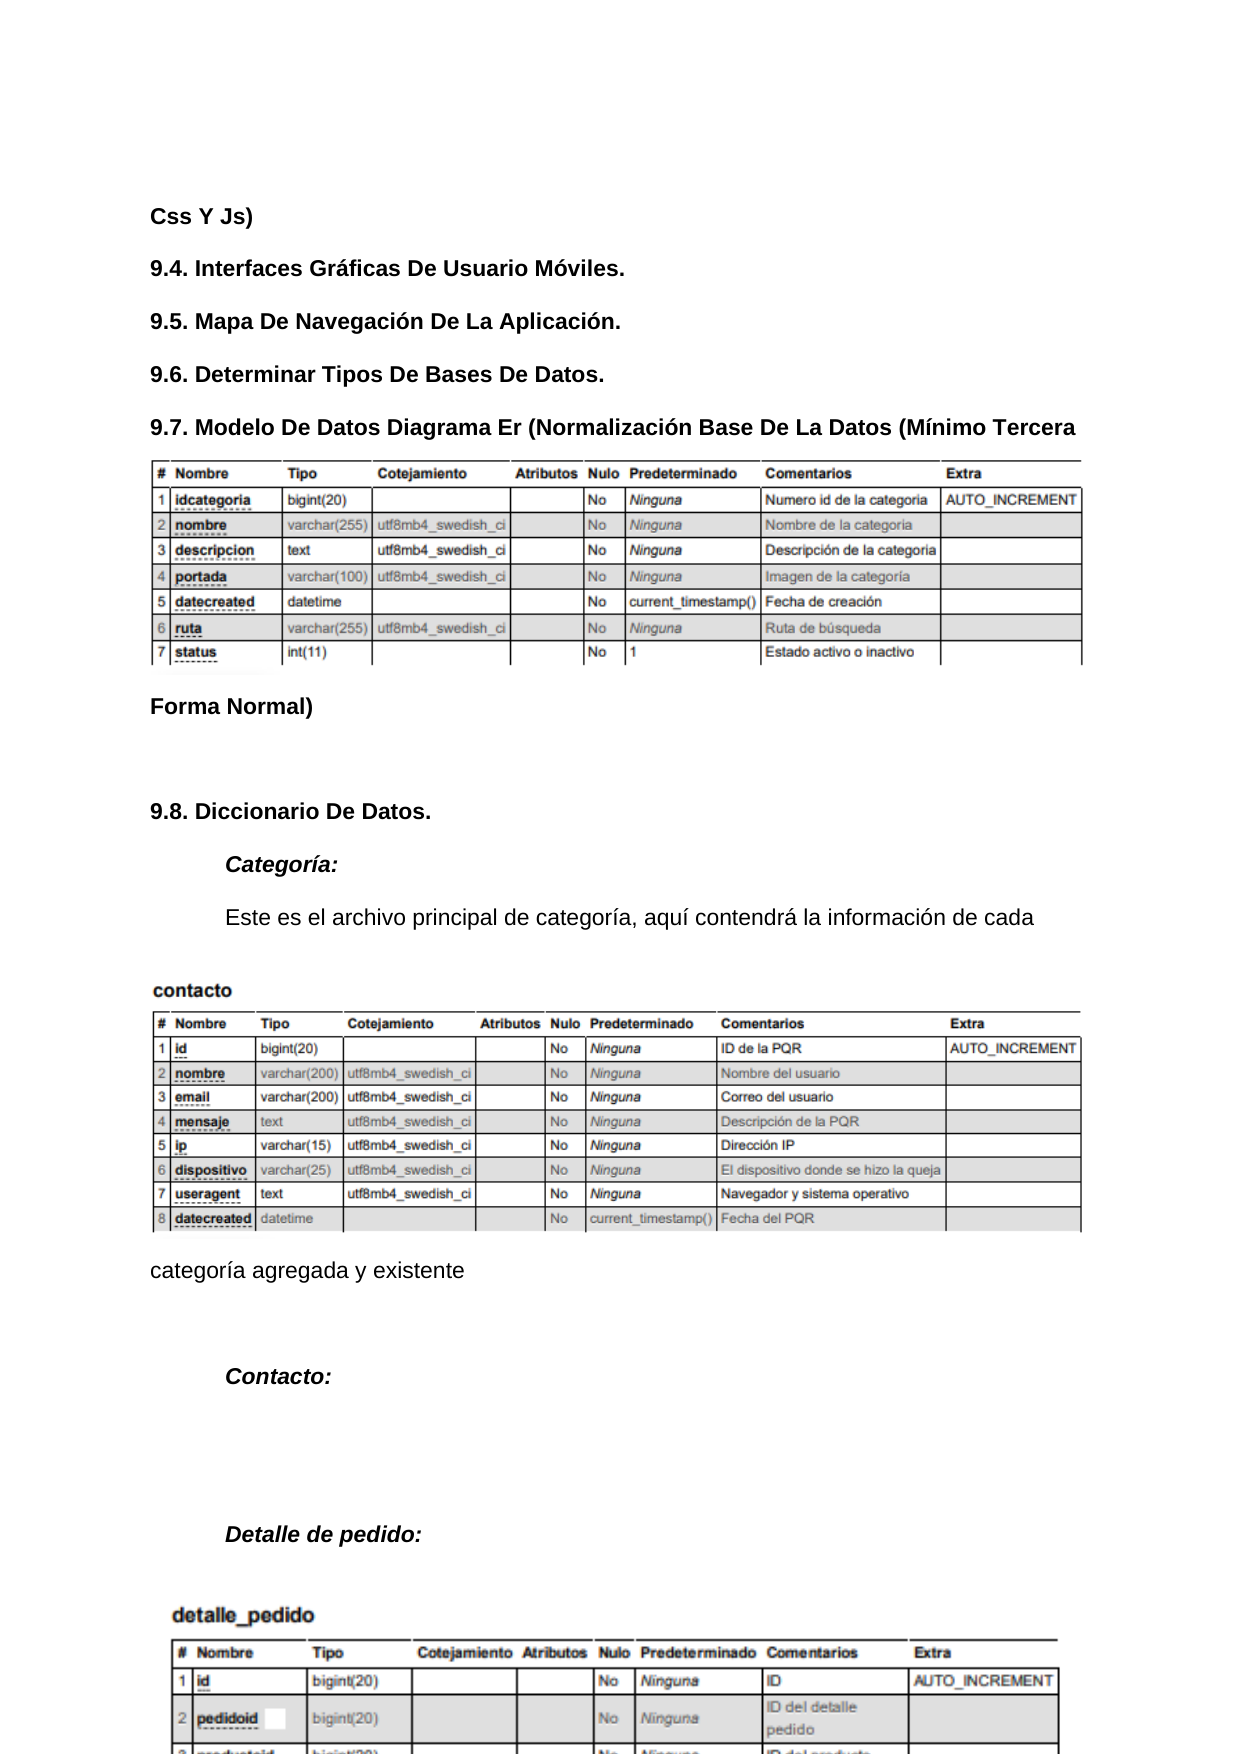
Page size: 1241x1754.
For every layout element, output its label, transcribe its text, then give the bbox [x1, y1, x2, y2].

subtitle Detalle de pedido: [150, 1521, 1090, 1547]
picture [166, 1602, 1075, 1754]
subtitle Css Y Js) [150, 203, 1090, 229]
picture [149, 980, 1091, 1239]
text Este es el archivo principal de categoría, aquí contendrá la información de cada categoría agregada y existente [150, 1239, 1090, 1283]
text Este es el archivo principal de categoría, aquí contendrá la información de cada categoría agregada y existente [150, 904, 1090, 980]
subtitle Contacto: [150, 1363, 1090, 1389]
subtitle 9.8. Diccionario De Datos. [150, 798, 1090, 825]
subtitle Categoría: [150, 851, 1090, 877]
subtitle 9.4. Interfaces Gráficas De Usuario Móviles. [150, 255, 1090, 282]
picture [149, 459, 1091, 675]
subtitle 9.7. Modelo De Datos Diagrama Er (Normalización Base De La Datos (Mínimo Tercera Forma Normal) [150, 675, 1090, 719]
subtitle 9.6. Determinar Tipos De Bases De Datos. [150, 361, 1090, 387]
subtitle 9.5. Mapa De Navegación De La Aplicación. [150, 308, 1090, 334]
subtitle 9.7. Modelo De Datos Diagrama Er (Normalización Base De La Datos (Mínimo Tercera Forma Normal) [150, 413, 1090, 459]
